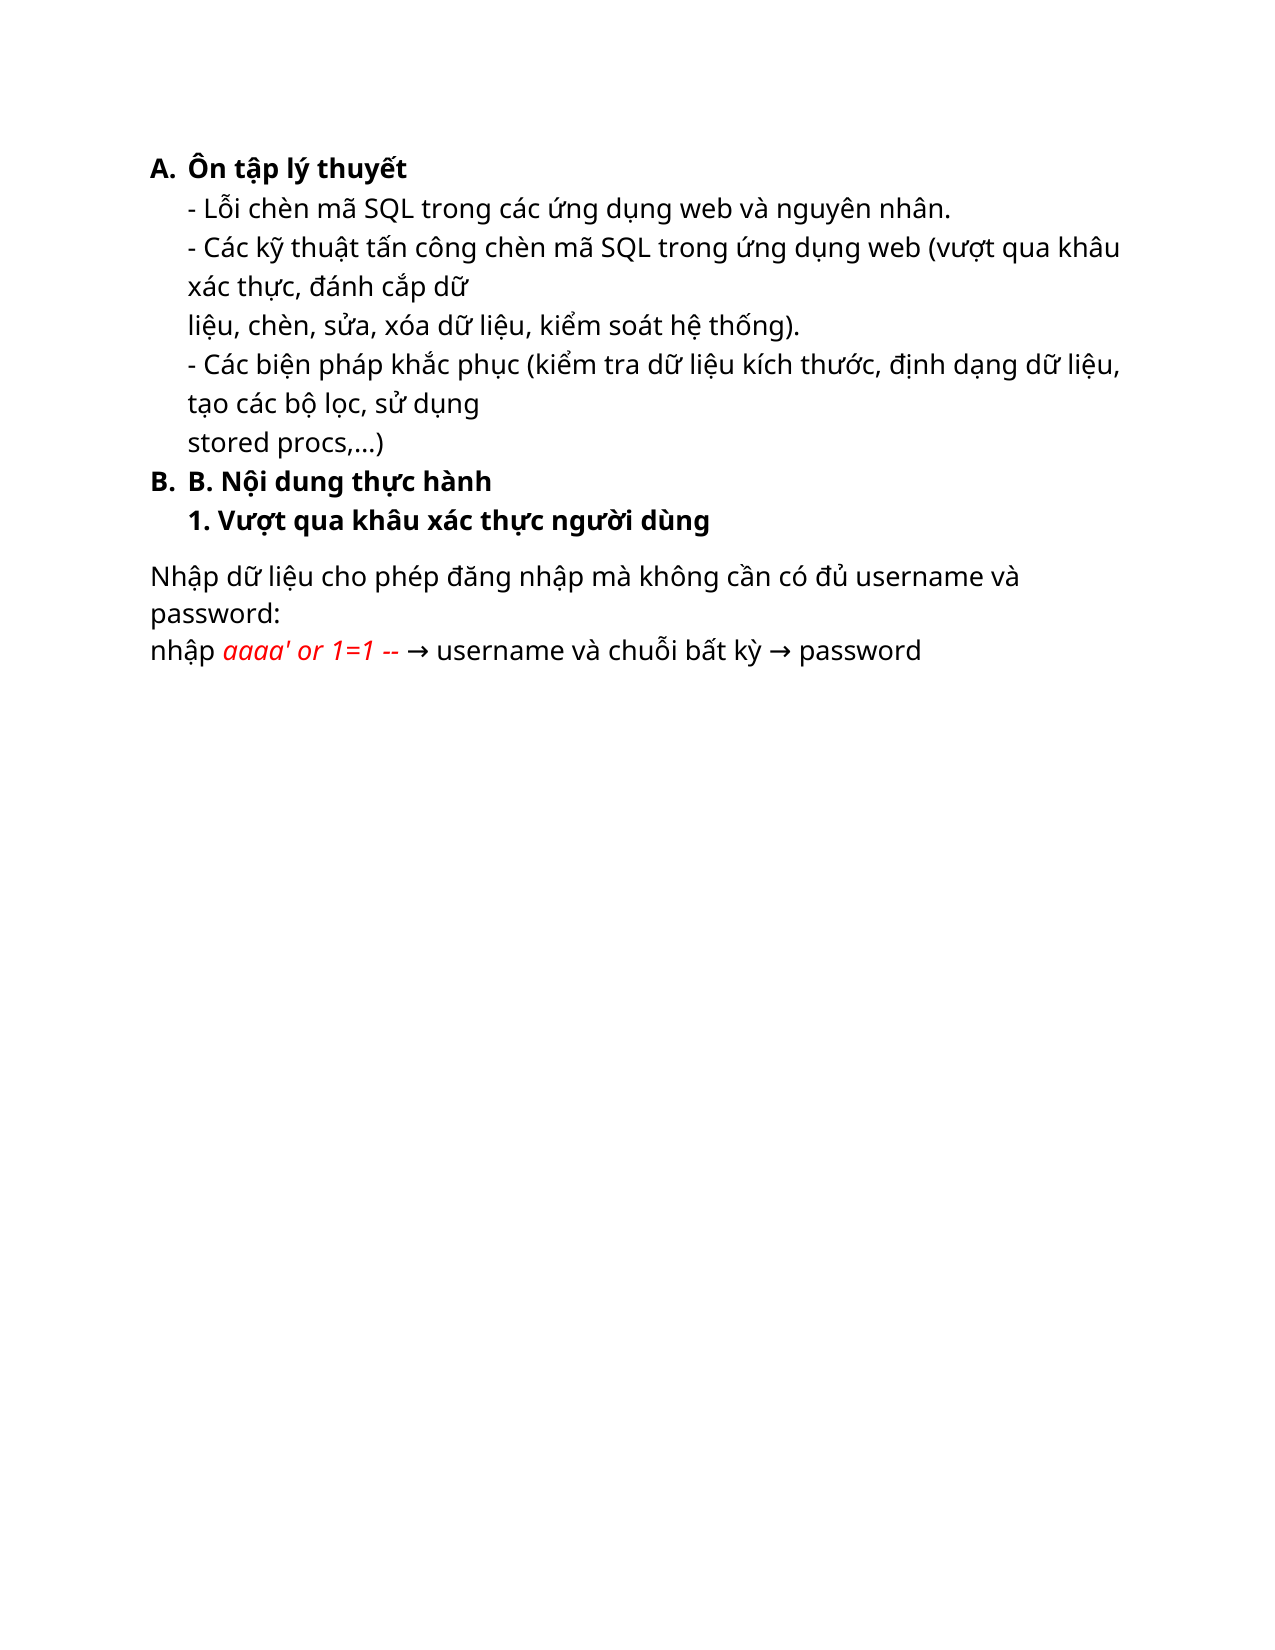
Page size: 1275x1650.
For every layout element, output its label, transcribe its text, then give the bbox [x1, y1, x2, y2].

list Ôn tập lý thuyết - Lỗi chèn mã SQL trong các ứng dụng web và nguyên nhân. - Các kỹ thuật tấn công chèn mã SQL trong ứng dụng web (vượt qua khâu xác thực, đánh cắp dữ liệu, chèn, sửa, xóa dữ liệu, kiểm soát hệ thống). - Các biện pháp khắc phục (kiểm tra dữ liệu kích thước, định dạng dữ liệu, tạo các bộ lọc, sử dụng stored procs,…) [150, 150, 1125, 460]
list B. Nội dung thực hành 1. Vượt qua khâu xác thực người dùng [150, 462, 1125, 538]
text nhập aaaa' or 1=1 -- → username và chuỗi bất kỳ → password [150, 631, 1125, 668]
text Nhập dữ liệu cho phép đăng nhập mà không cần có đủ username và password: [150, 557, 1125, 631]
